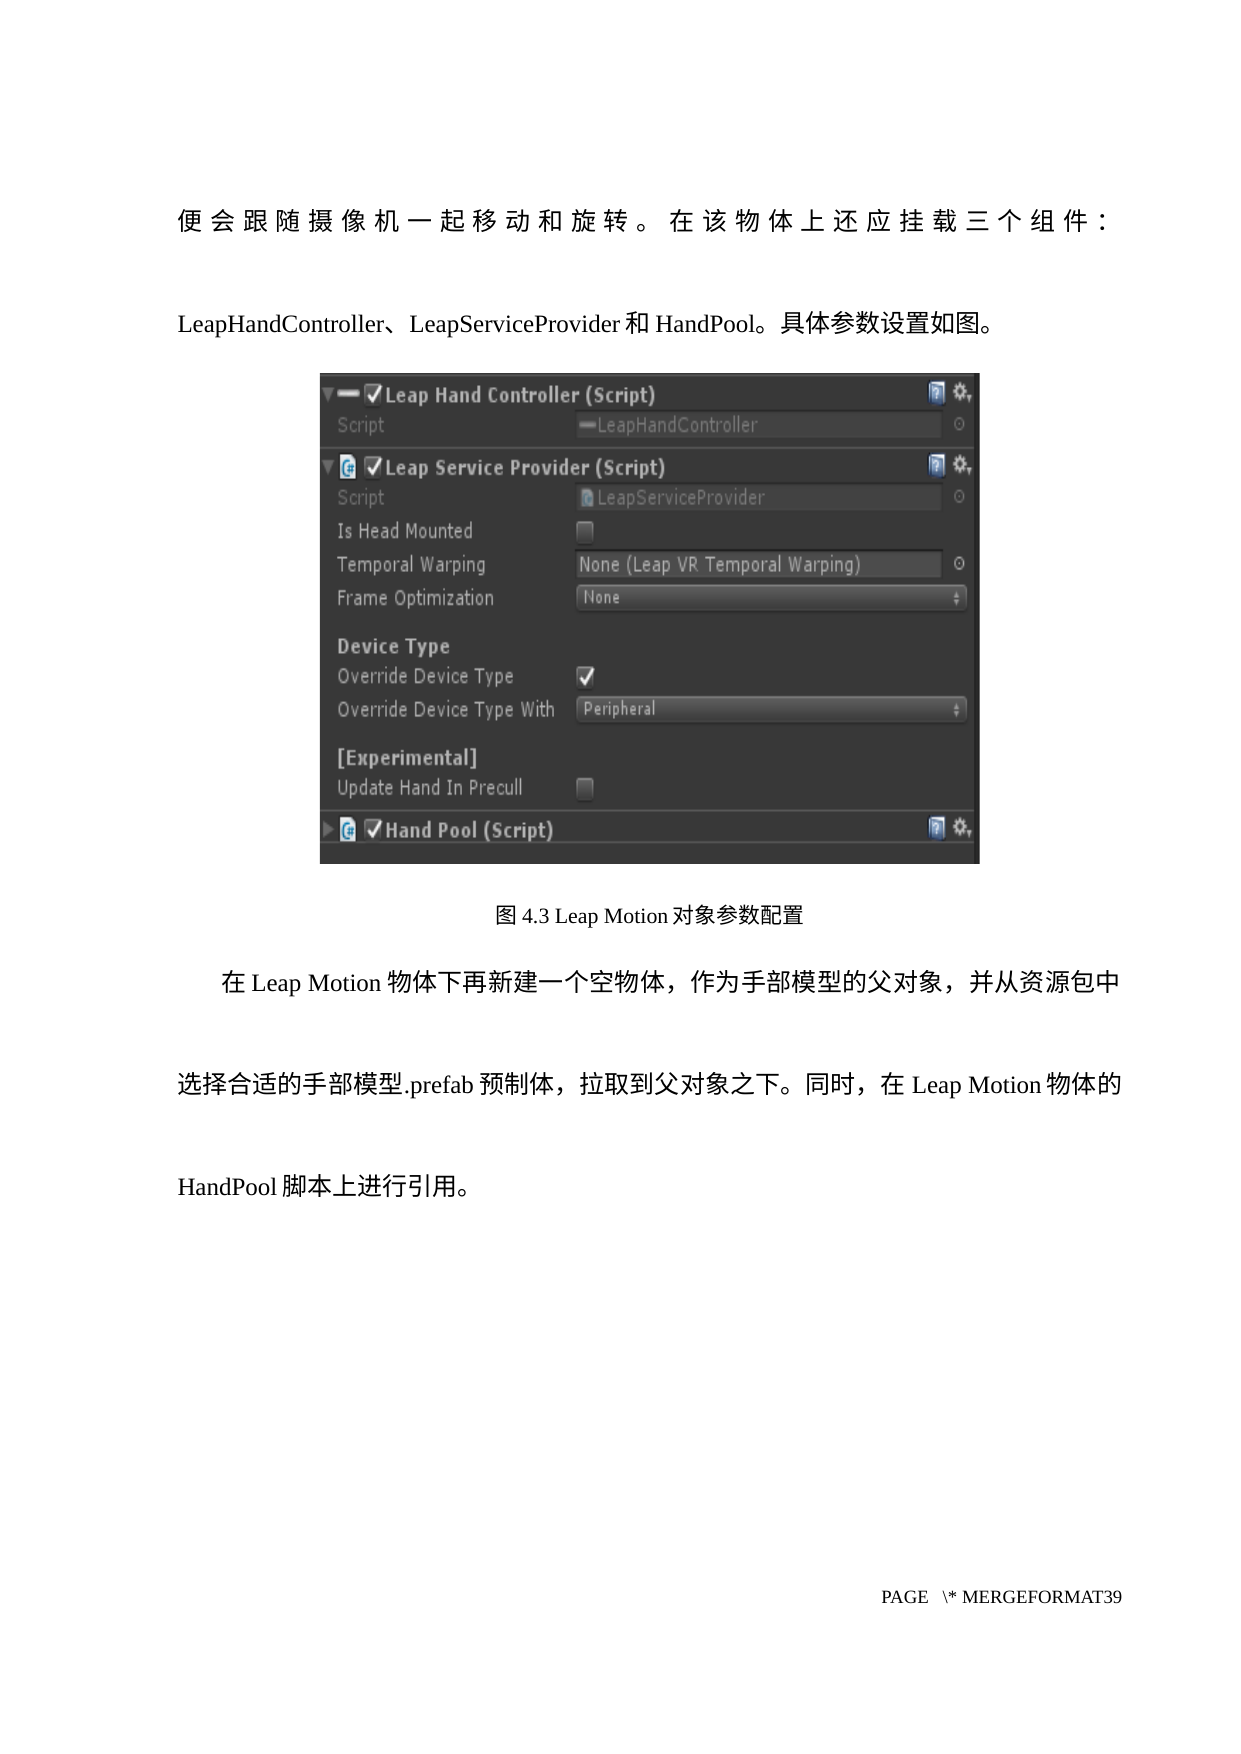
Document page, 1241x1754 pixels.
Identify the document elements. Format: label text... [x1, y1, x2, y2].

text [177, 185, 1122, 355]
text 图4.3 Leap Motion对象参数配置 [177, 897, 1122, 931]
text 在Leap Motion物体下再新建一个空物体，作为手部模型的父对象，并从资源包中选择合适的手部模型.prefab预制体，拉取到父对象之下。同时，在Leap Motion物体的HandPool脚本上进行引用。 [177, 947, 1122, 1218]
picture [319, 373, 980, 864]
